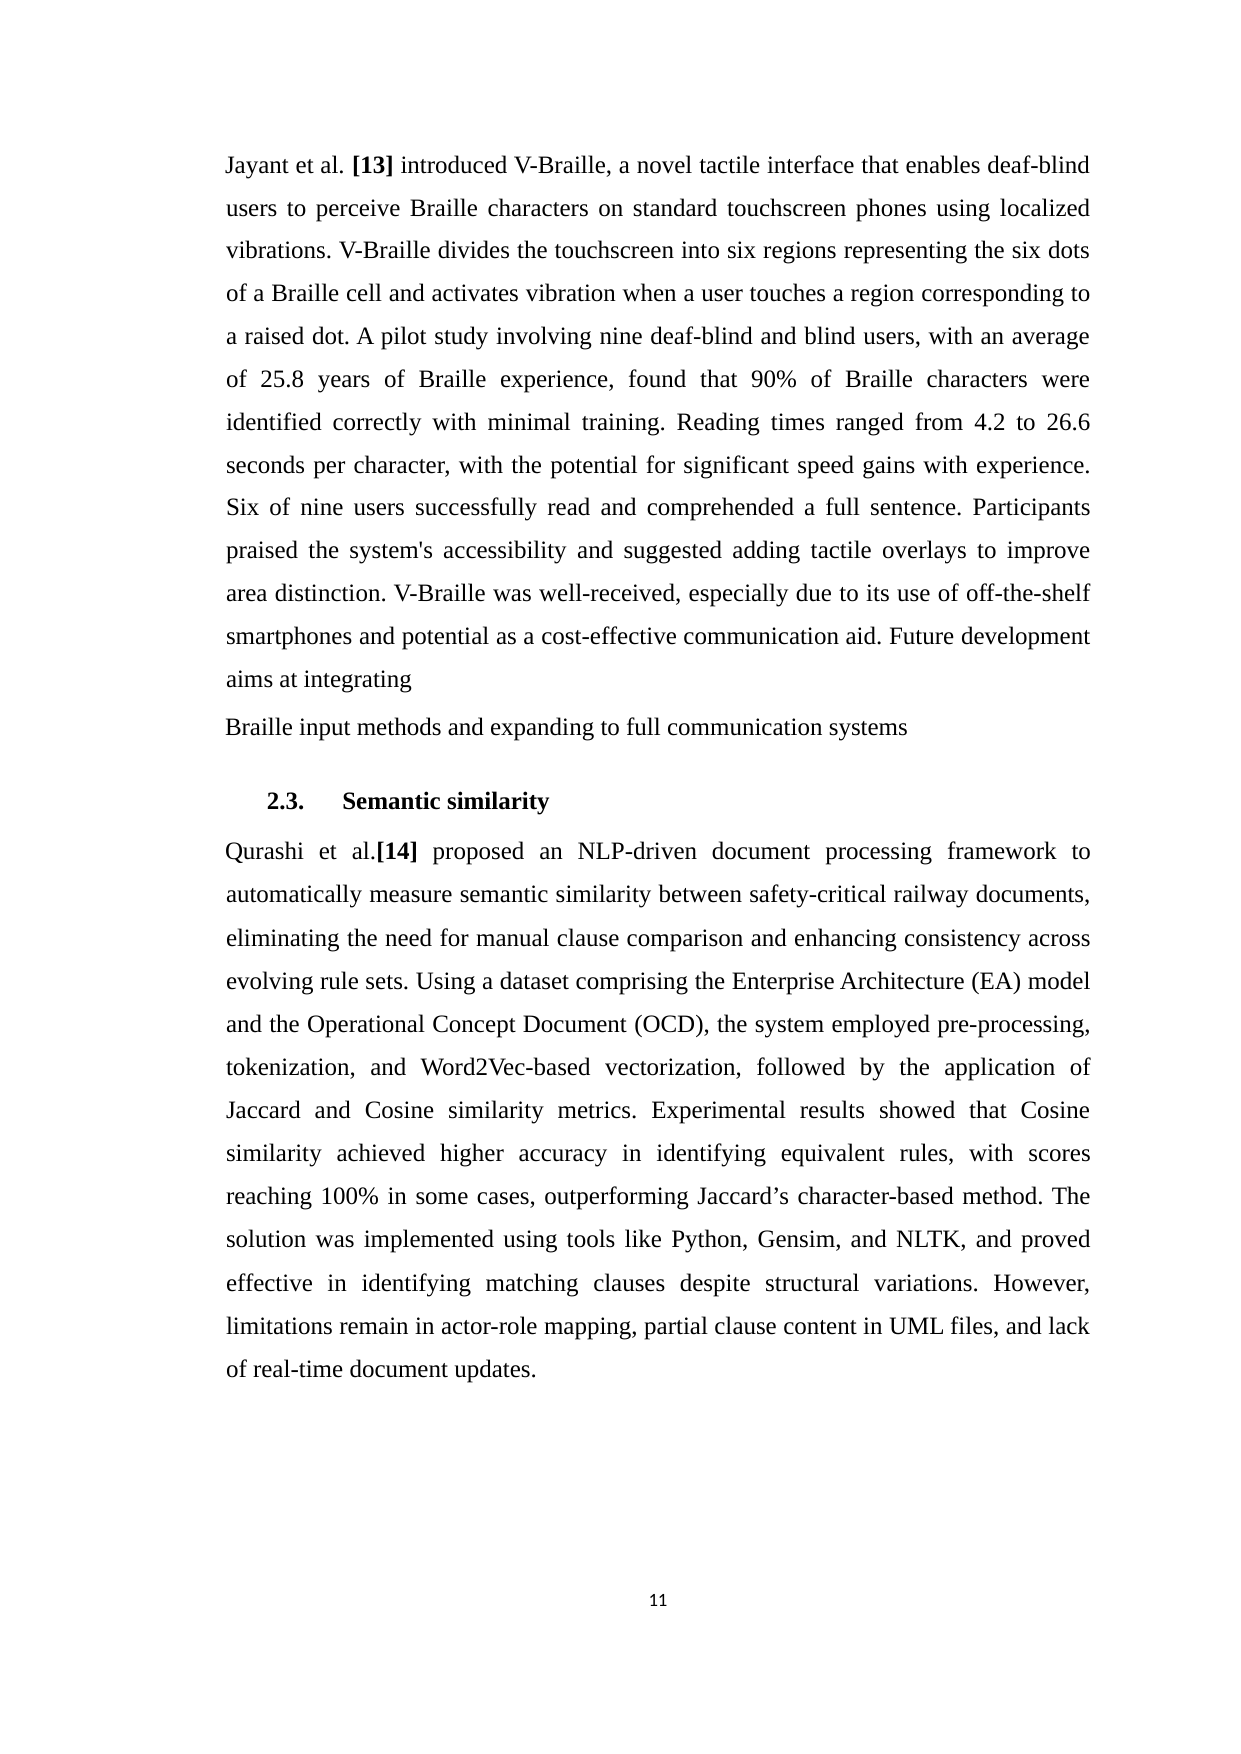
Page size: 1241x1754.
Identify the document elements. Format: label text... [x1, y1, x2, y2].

subtitle 2.3. Semantic similarity [217, 786, 1240, 815]
text Jayant et al. [13] introduced V-Braille, a novel tactile interface that enables deaf-blind users to perceive Braille characters on standard touchscreen phones using localized vibrations. V-Braille divides the touchscreen into six regions representing the six dots of a Braille cell and activates vibration when a user touches a region corresponding to a raised dot. A pilot study involving nine deaf-blind and blind users, with an average of 25.8 years of Braille experience, found that 90% of Braille characters were identified correctly with minimal training. Reading times ranged from 4.2 to 26.6 seconds per character, with the potential for significant speed gains with experience. Six of nine users successfully read and comprehended a full sentence. Participants praised the system's accessibility and suggested adding tactile overlays to improve area distinction. V-Braille was well-received, especially due to its use of off-the-shelf smartphones and potential as a cost-effective communication aid. Future development aims at integrating [225, 150, 1091, 692]
text Qurashi et al.[14] proposed an NLP-driven document processing framework to automatically measure semantic similarity between safety-critical railway documents, eliminating the need for manual clause comparison and enhancing consistency across evolving rule sets. Using a dataset comprising the Enterprise Architecture (EA) model and the Operational Concept Document (OCD), the system employed pre-processing, tokenization, and Word2Vec-based vectorization, followed by the application of Jaccard and Cosine similarity metrics. Experimental results showed that Cosine similarity achieved higher accuracy in identifying equivalent rules, with scores reaching 100% in some cases, outperforming Jaccard’s character-based method. The solution was implemented using tools like Python, Gensim, and NLTK, and proved effective in identifying matching clauses despite structural variations. However, limitations remain in actor-role mapping, partial clause content in UML files, and lack of real-time document updates. [225, 836, 1091, 1383]
text Braille input methods and expanding to full communication systems [225, 712, 1091, 740]
